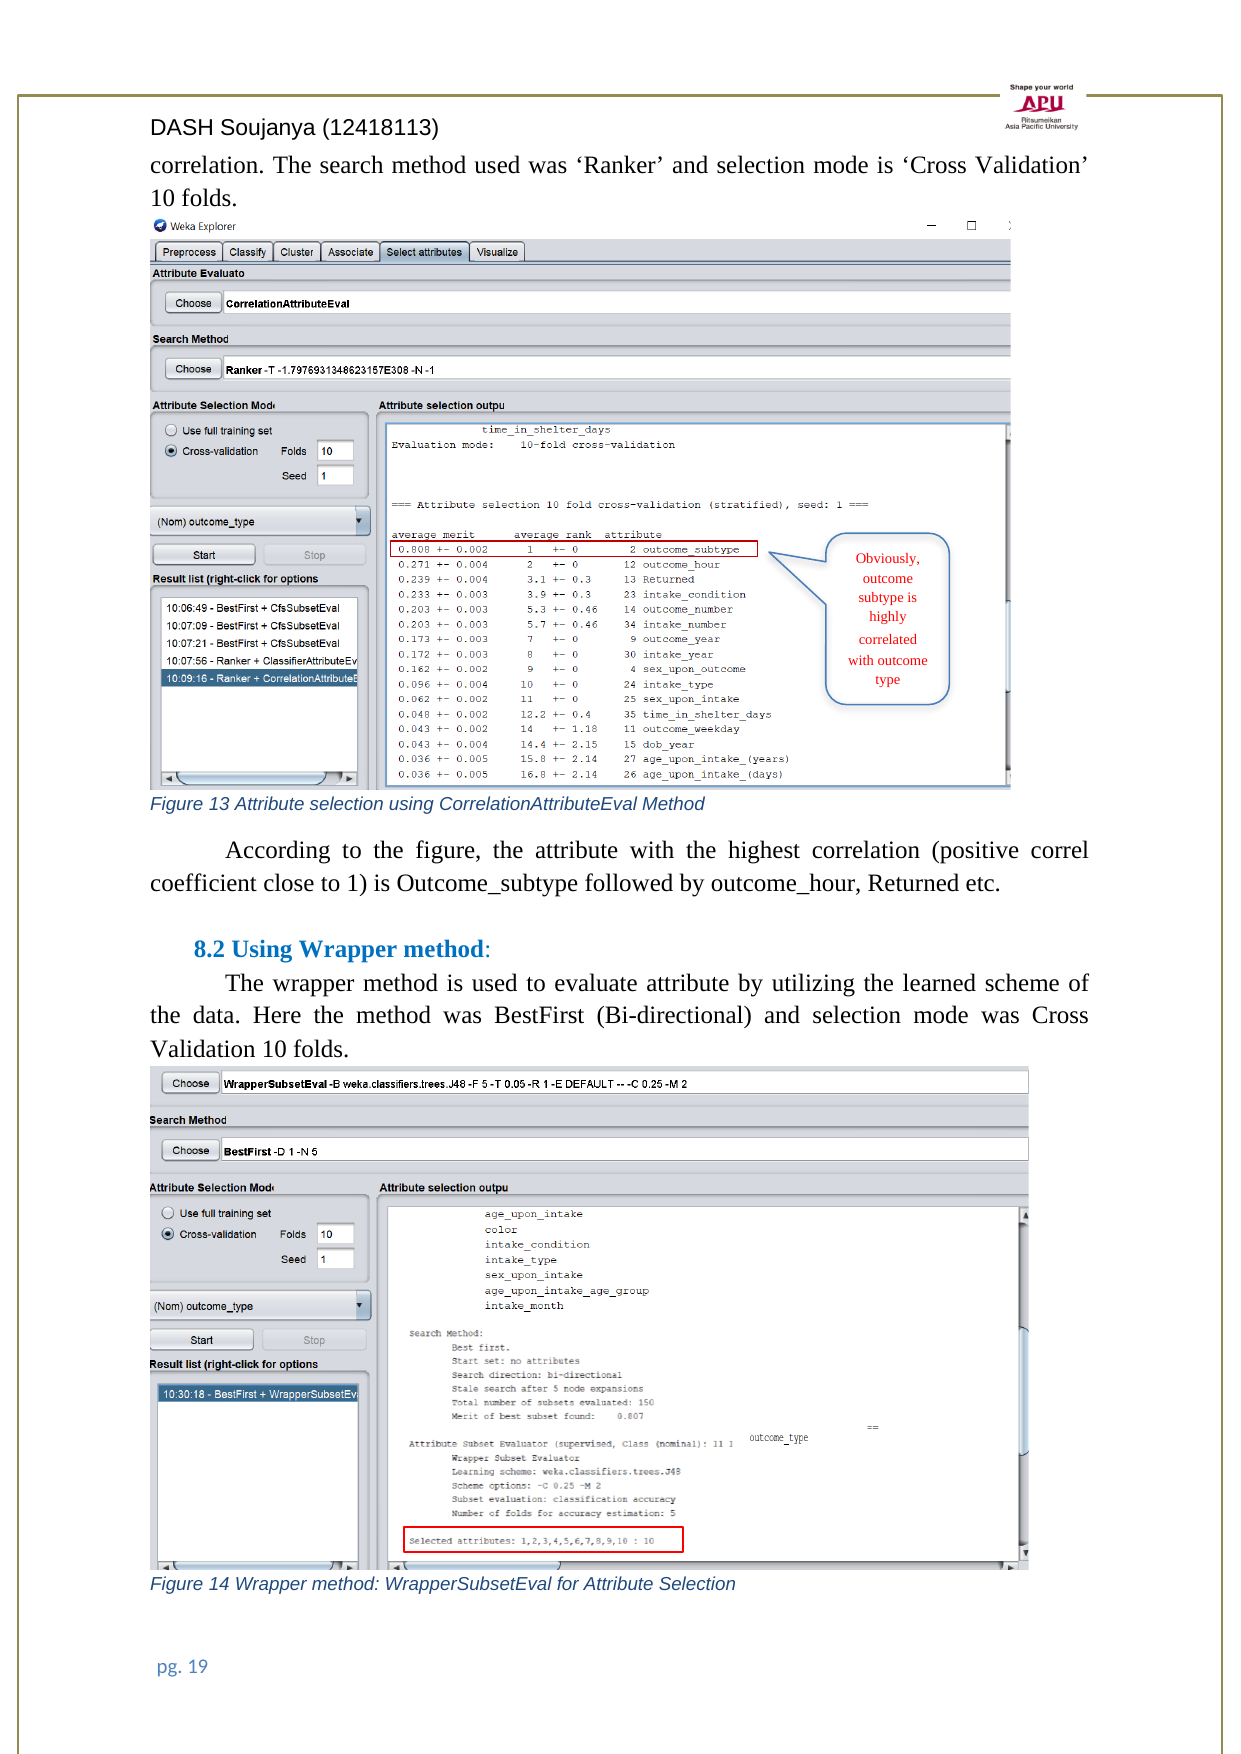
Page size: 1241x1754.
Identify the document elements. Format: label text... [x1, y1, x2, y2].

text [150, 150, 1090, 212]
picture [150, 1066, 1029, 1570]
text 8.2 Using Wrapper method: [150, 934, 1090, 963]
picture [150, 216, 1011, 790]
text According to the figure, the attribute with the highest correlation (positive correl coefficient close to 1) is Outcome_subtype followed by outcome_hour, Returned etc. [150, 836, 1090, 897]
picture [1000, 75, 1087, 135]
text The wrapper method is used to evaluate attribute by utilizing the learned scheme of the data. Here the method was BestFirst (Bi-directional) and selection mode was Cross Validation 10 folds. [150, 968, 1090, 1062]
